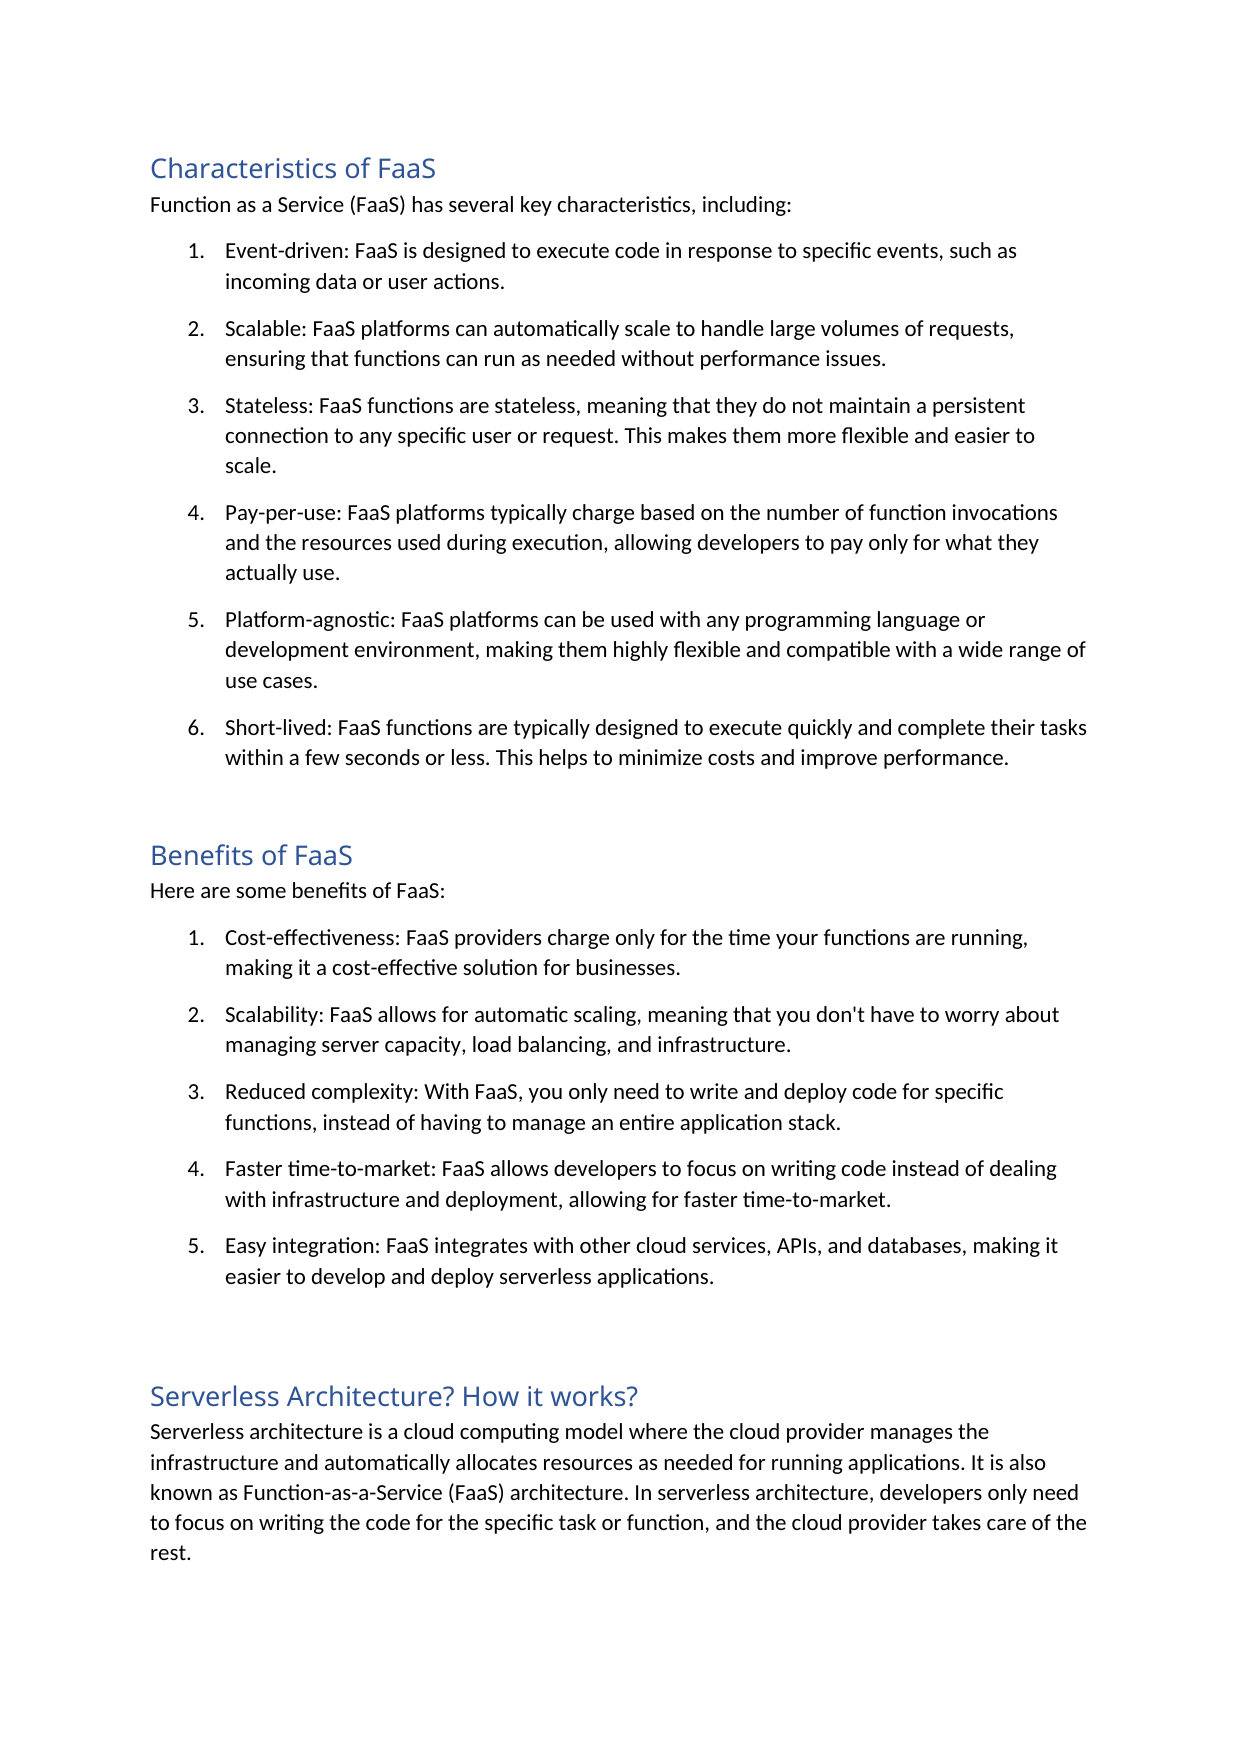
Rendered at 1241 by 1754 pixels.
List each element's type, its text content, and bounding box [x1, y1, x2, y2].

subtitle Benefits of FaaS [150, 837, 1090, 873]
subtitle Characteristics of FaaS [150, 150, 1090, 187]
subtitle Serverless Architecture? How it works? [150, 1378, 1090, 1414]
list Event-driven: FaaS is designed to execute code in response to specific events, such as incoming data or user actions. [187, 237, 1090, 295]
list Easy integration: FaaS integrates with other cloud services, APIs, and databases, making it easier to develop and deploy serverless applications. [187, 1232, 1090, 1290]
text Function as a Service (FaaS) has several key characteristics, including: [150, 190, 1090, 218]
list Short-lived: FaaS functions are typically designed to execute quickly and complete their tasks within a few seconds or less. This helps to minimize costs and improve performance. [187, 713, 1090, 771]
list Reduced complexity: With FaaS, you only need to write and deploy code for specific functions, instead of having to manage an entire application stack. [187, 1077, 1090, 1136]
list Cost-effectiveness: FaaS providers charge only for the time your functions are running, making it a cost-effective solution for businesses. [187, 923, 1090, 982]
text Serverless architecture is a cloud computing model where the cloud provider manages the infrastructure and automatically allocates resources as needed for running applications. It is also known as Function-as-a-Service (FaaS) architecture. In serverless architecture, developers only need to focus on writing the code for the specific task or function, and the cloud provider takes care of the rest. [150, 1417, 1090, 1566]
list Scalable: FaaS platforms can automatically scale to handle large volumes of requests, ensuring that functions can run as needed without performance issues. [187, 314, 1090, 372]
text Here are some benefits of FaaS: [150, 876, 1090, 904]
list Platform-agnostic: FaaS platforms can be used with any programming language or development environment, making them highly flexible and compatible with a wide range of use cases. [187, 605, 1090, 694]
list Scalability: FaaS allows for automatic scaling, meaning that you don't have to worry about managing server capacity, load balancing, and infrastructure. [187, 1000, 1090, 1059]
list Faster time-to-market: FaaS allows developers to focus on writing code instead of dealing with infrastructure and deployment, allowing for faster time-to-market. [187, 1154, 1090, 1213]
list Stateless: FaaS functions are stateless, meaning that they do not maintain a persistent connection to any specific user or request. This makes them more flexible and easier to scale. [187, 391, 1090, 479]
list Pay-per-use: FaaS platforms typically charge based on the number of function invocations and the resources used during execution, allowing developers to pay only for what they actually use. [187, 498, 1090, 587]
